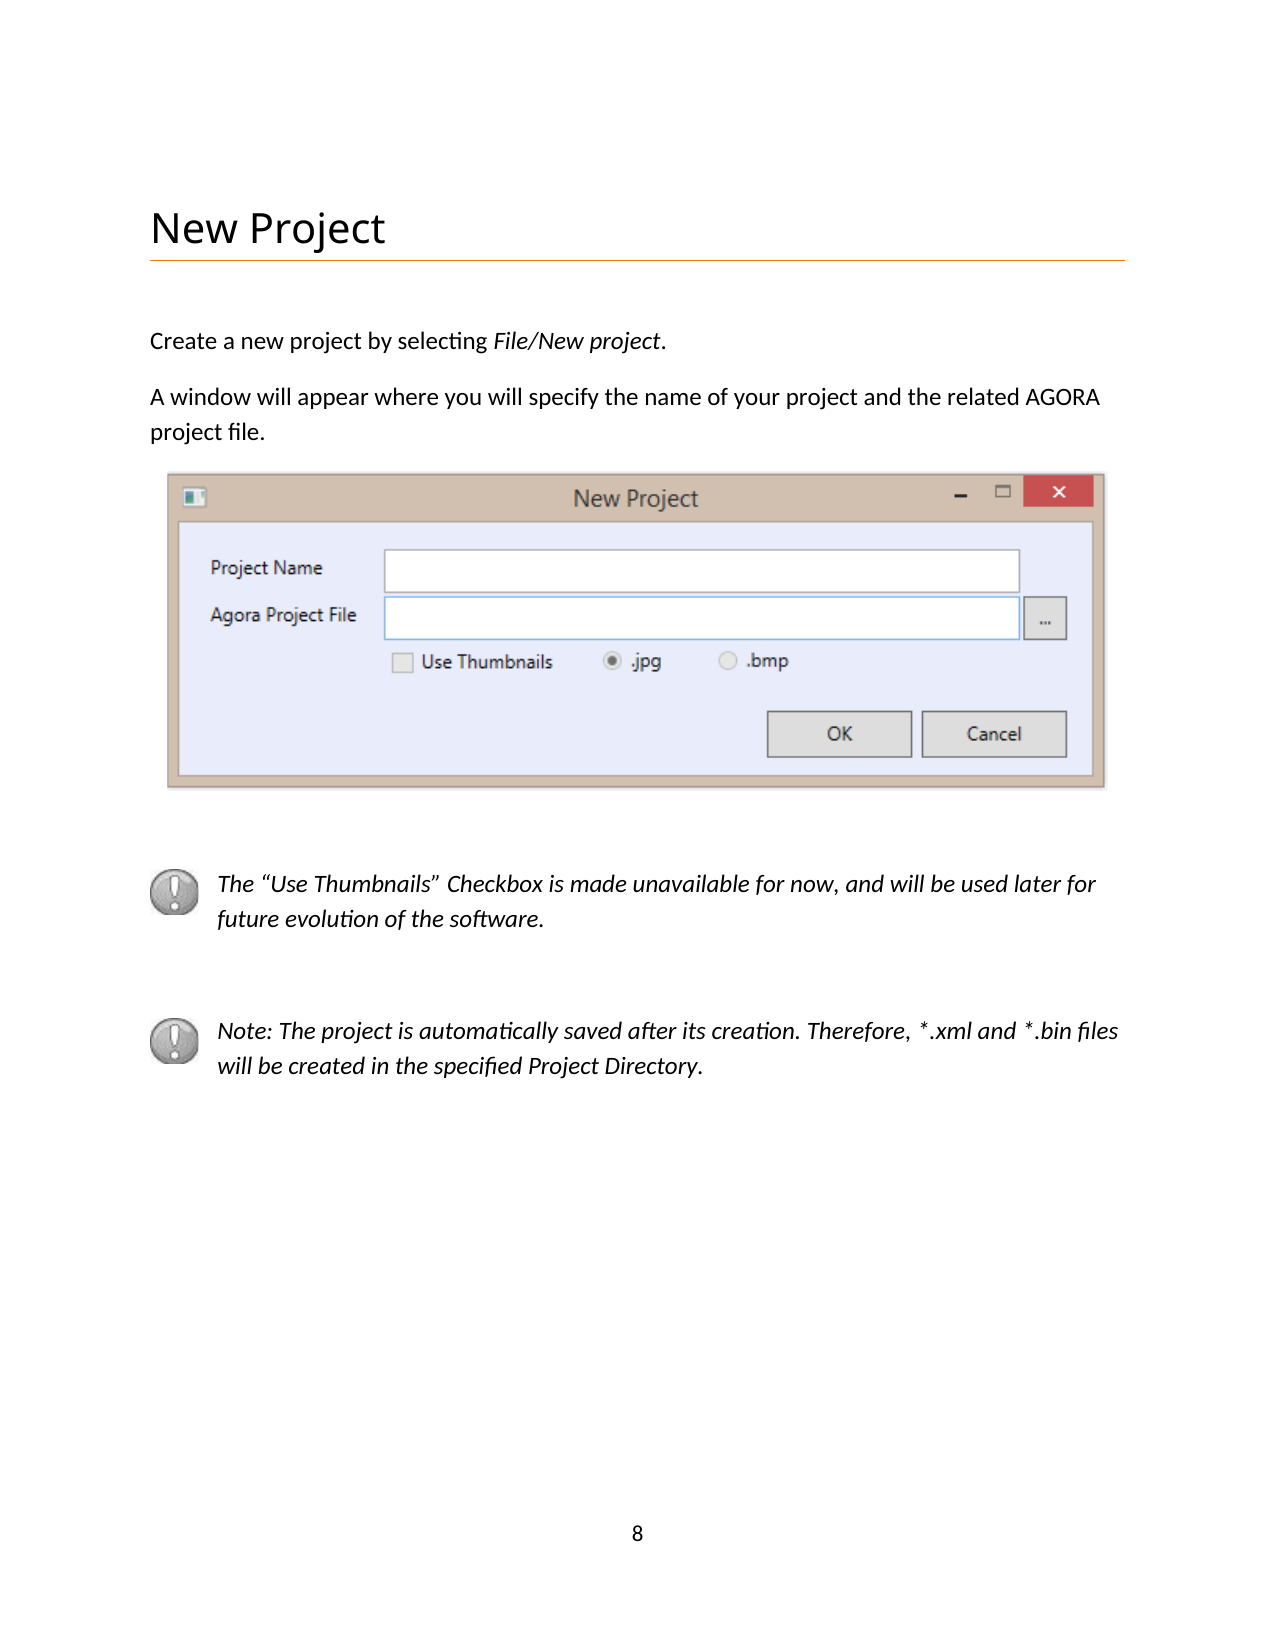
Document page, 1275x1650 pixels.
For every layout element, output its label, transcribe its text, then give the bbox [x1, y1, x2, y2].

text Create a new project by selecting File/New project. [150, 325, 1125, 356]
text A window will appear where you will specify the name of your project and the related AGORA project file. [150, 381, 1125, 446]
text The “Use Thumbnails” Checkbox is made unavailable for now, and will be used later for future evolution of the software. [150, 868, 1125, 934]
subtitle New Project [150, 199, 1125, 260]
picture [167, 471, 1108, 791]
text Note: The project is automatically saved after its creation. Therefore, *.xml and *.bin files will be created in the specified Project Directory. [150, 1015, 1125, 1081]
